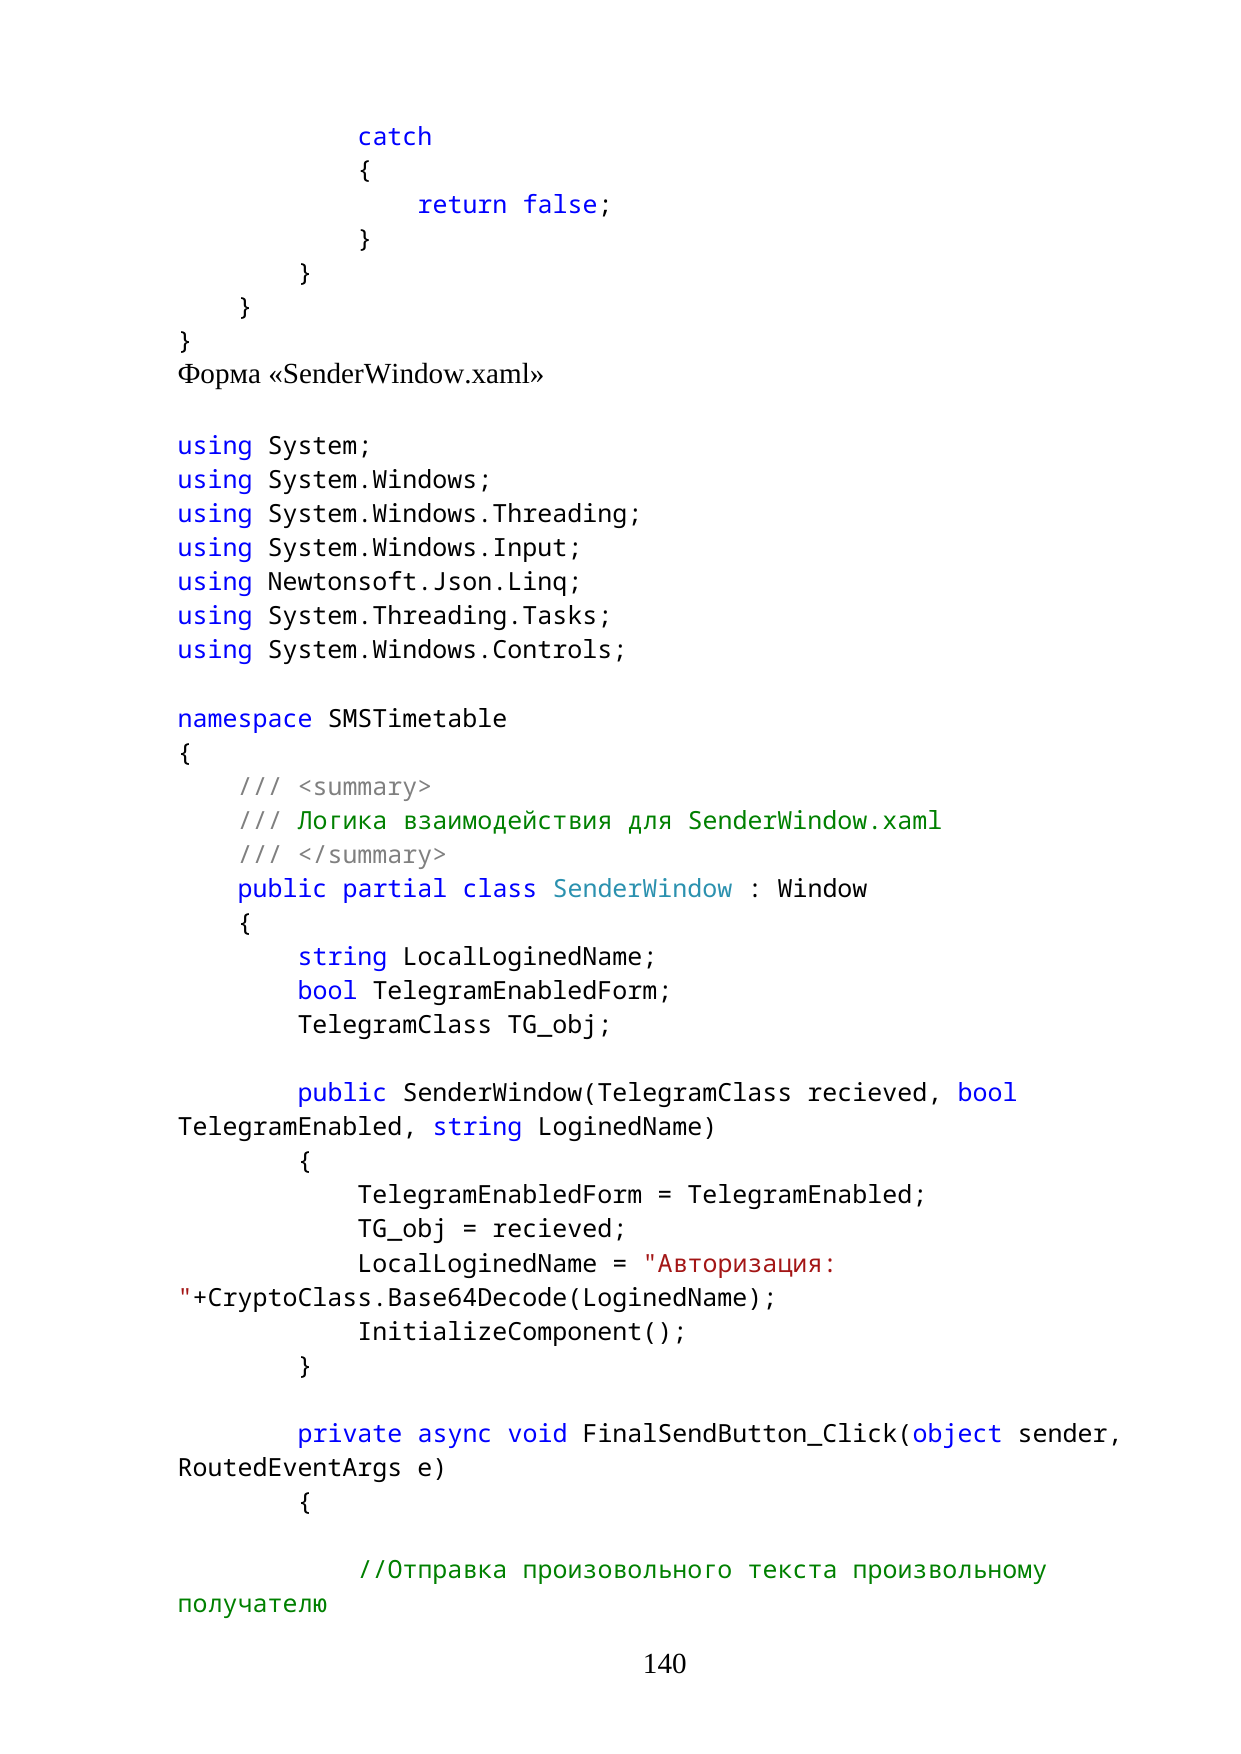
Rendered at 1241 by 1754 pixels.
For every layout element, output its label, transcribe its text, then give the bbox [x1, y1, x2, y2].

text public partial class SenderWindow : Window [177, 871, 1152, 904]
text /// Логика взаимодействия для SenderWindow.xaml [177, 802, 1152, 836]
text using System; [177, 428, 1152, 462]
text { [177, 904, 1152, 939]
text } [177, 322, 1152, 357]
text using System.Threading.Tasks; [177, 598, 1152, 632]
text using Newtonsoft.Json.Linq; [177, 564, 1152, 598]
text TelegramClass TG_obj; [177, 1007, 1152, 1041]
text InitializeComponent(); [177, 1313, 1152, 1347]
text using System.Windows; [177, 462, 1152, 496]
text /// <summary> [177, 768, 1152, 802]
text catch [177, 118, 1152, 152]
text using System.Windows.Threading; [177, 496, 1152, 530]
text namespace SMSTimetable [177, 700, 1152, 734]
text /// </summary> [177, 836, 1152, 871]
text } [177, 1347, 1152, 1381]
text } [177, 288, 1152, 322]
text return false; [177, 186, 1152, 220]
text } [177, 254, 1152, 288]
text TelegramEnabledForm = TelegramEnabled; [177, 1177, 1152, 1211]
text bool TelegramEnabledForm; [177, 973, 1152, 1007]
text { [177, 152, 1152, 186]
text private async void FinalSendButton_Click(object sender, RoutedEventArgs e) [177, 1416, 1152, 1484]
text Форма «SenderWindow.xaml» [177, 357, 1152, 390]
text string LocalLoginedName; [177, 939, 1152, 973]
text LocalLoginedName = "Авторизация: "+CryptoClass.Base64Decode(LoginedName); [177, 1245, 1152, 1313]
text //Отправка произовольного текста произвольному получателю [177, 1552, 1152, 1620]
text TG_obj = recieved; [177, 1211, 1152, 1245]
text using System.Windows.Controls; [177, 632, 1152, 666]
text public SenderWindow(TelegramClass recieved, bool TelegramEnabled, string LoginedName) [177, 1075, 1152, 1143]
text } [177, 220, 1152, 254]
text using System.Windows.Input; [177, 530, 1152, 564]
text { [177, 1484, 1152, 1518]
text { [177, 734, 1152, 768]
text { [177, 1143, 1152, 1177]
